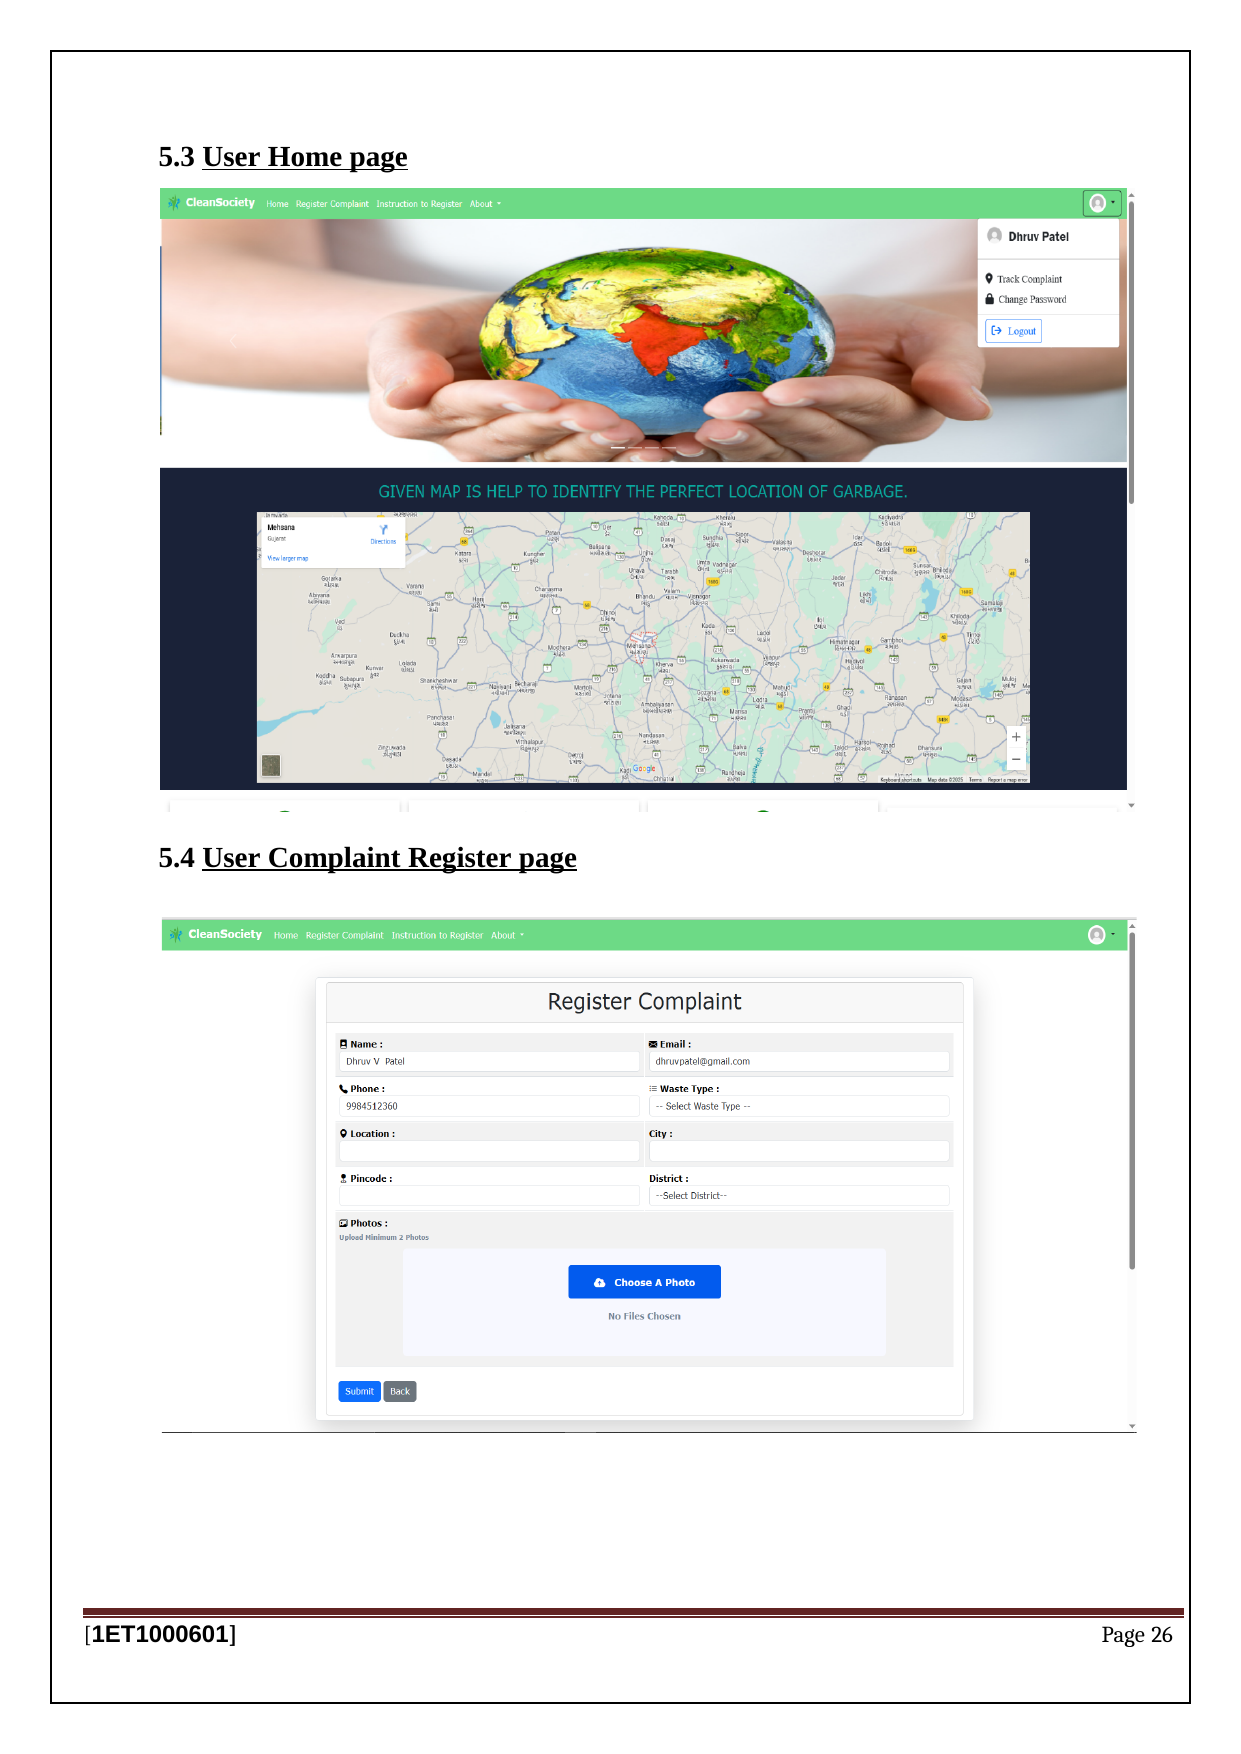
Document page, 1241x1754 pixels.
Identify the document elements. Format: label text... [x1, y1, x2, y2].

text 5.3 User Home page [158, 139, 1184, 173]
picture [161, 917, 1137, 1433]
picture [160, 188, 1135, 812]
text 5.4 User Complaint Register page [158, 840, 1184, 874]
